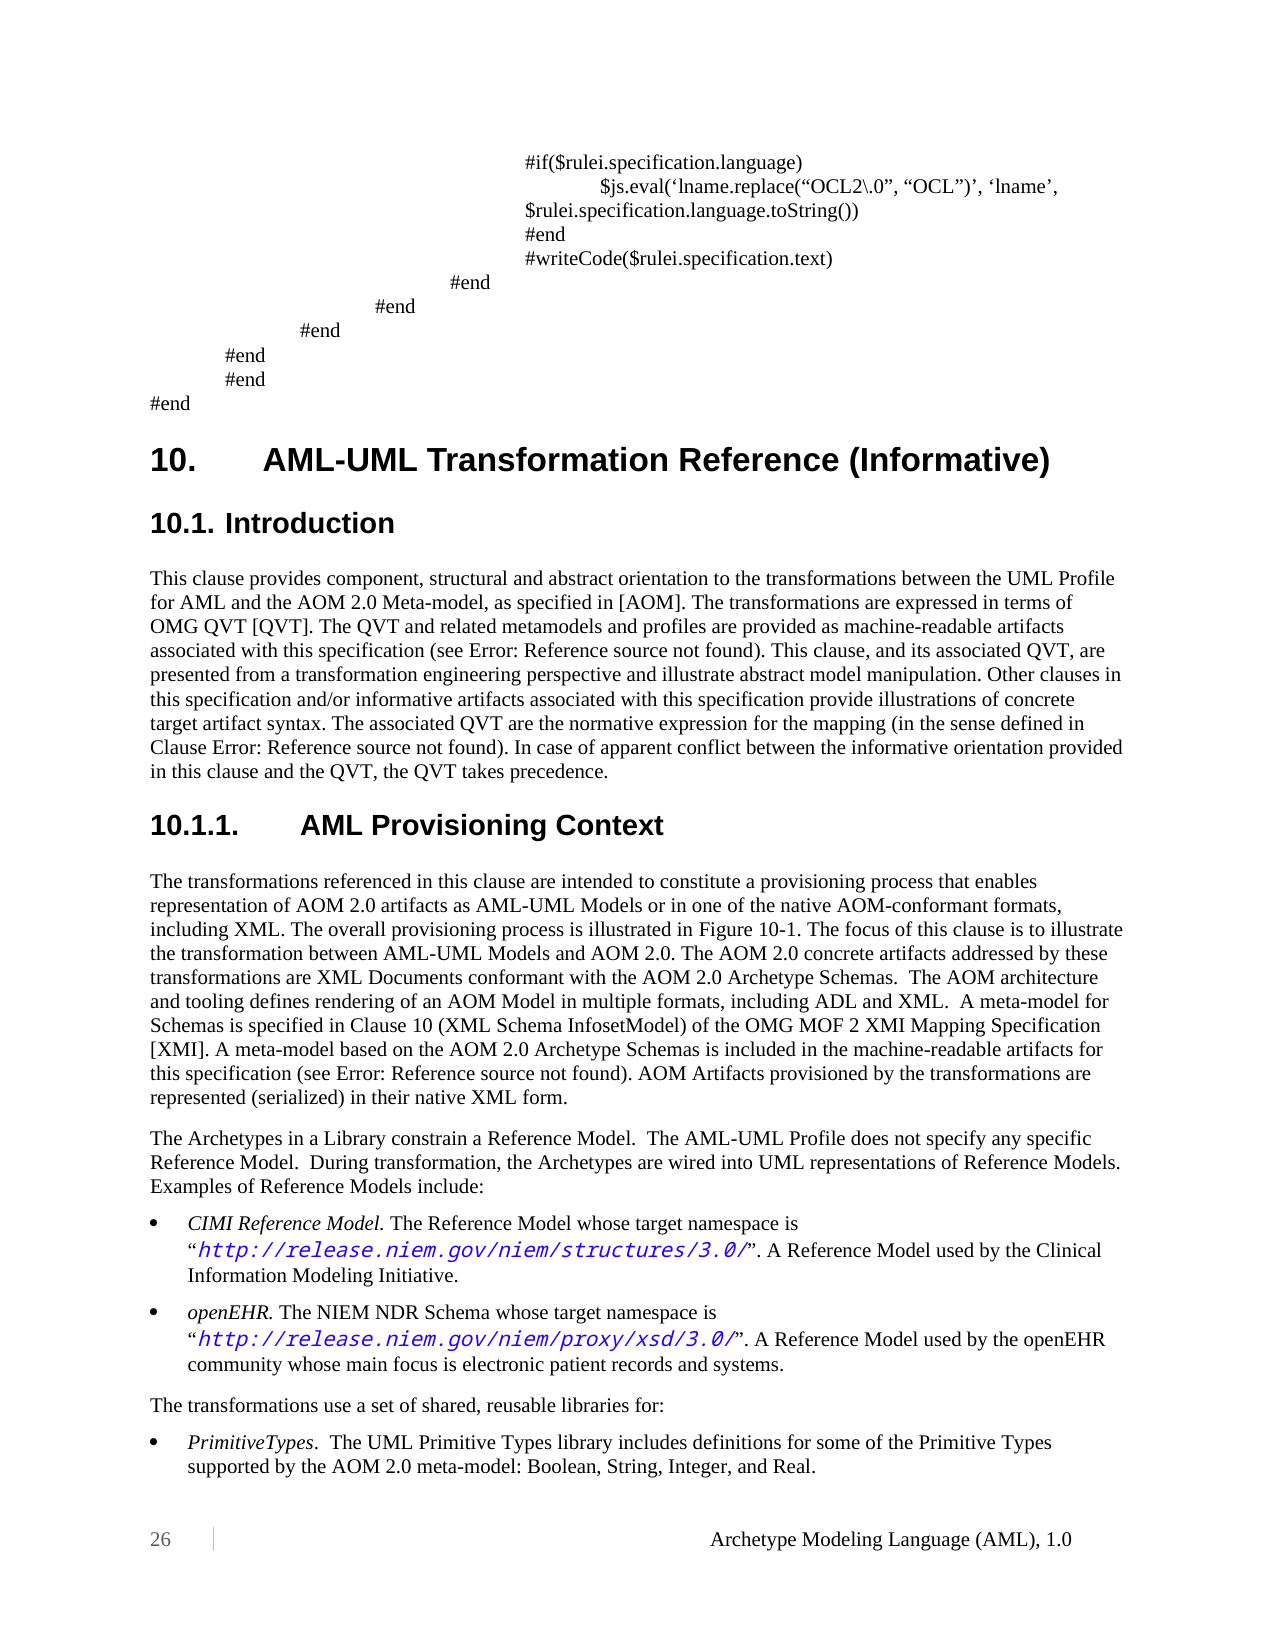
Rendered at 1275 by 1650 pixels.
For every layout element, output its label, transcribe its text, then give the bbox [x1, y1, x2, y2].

text #end [375, 270, 1125, 294]
text #end [150, 342, 1125, 367]
text #if($rulei.specification.language) [450, 150, 1125, 174]
subtitle Introduction [150, 506, 1125, 539]
subtitle AML Provisioning Context [150, 808, 1125, 842]
subtitle AML-UML Transformation Reference (Informative) [150, 440, 1125, 479]
text The Archetypes in a Library constrain a Reference Model. The AML-UML Profile does not specify any specific Reference Model. During transformation, the Archetypes are wired into UML representations of Reference Models. Examples of Reference Models include: [150, 1126, 1125, 1198]
text #end [150, 367, 1125, 391]
text #end [150, 391, 1125, 415]
text #end [300, 318, 1125, 342]
text $js.eval(‘lname.replace(“OCL2\.0”, “OCL”)’, ‘lname’, $rulei.specification.language.toString()) [525, 174, 1125, 222]
text #end [525, 222, 1125, 246]
text #end [300, 294, 1125, 318]
text #writeCode($rulei.specification.text) [525, 246, 1125, 270]
text The transformations use a set of shared, reusable libraries for: [150, 1393, 1125, 1417]
text PrimitiveTypes. The UML Primitive Types library includes definitions for some of the Primitive Types supported by the AOM 2.0 meta-model: Boolean, String, Integer, and Real. [150, 1429, 1125, 1478]
text CIMI Reference Model. The Reference Model whose target namespace is “http://release.niem.gov/niem/structures/3.0/”. A Reference Model used by the Clinical Information Modeling Initiative. [150, 1211, 1125, 1287]
text openEHR. The NIEM NDR Schema whose target namespace is “http://release.niem.gov/niem/proxy/xsd/3.0/”. A Reference Model used by the openEHR community whose main focus is electronic patient records and systems. [150, 1300, 1125, 1376]
